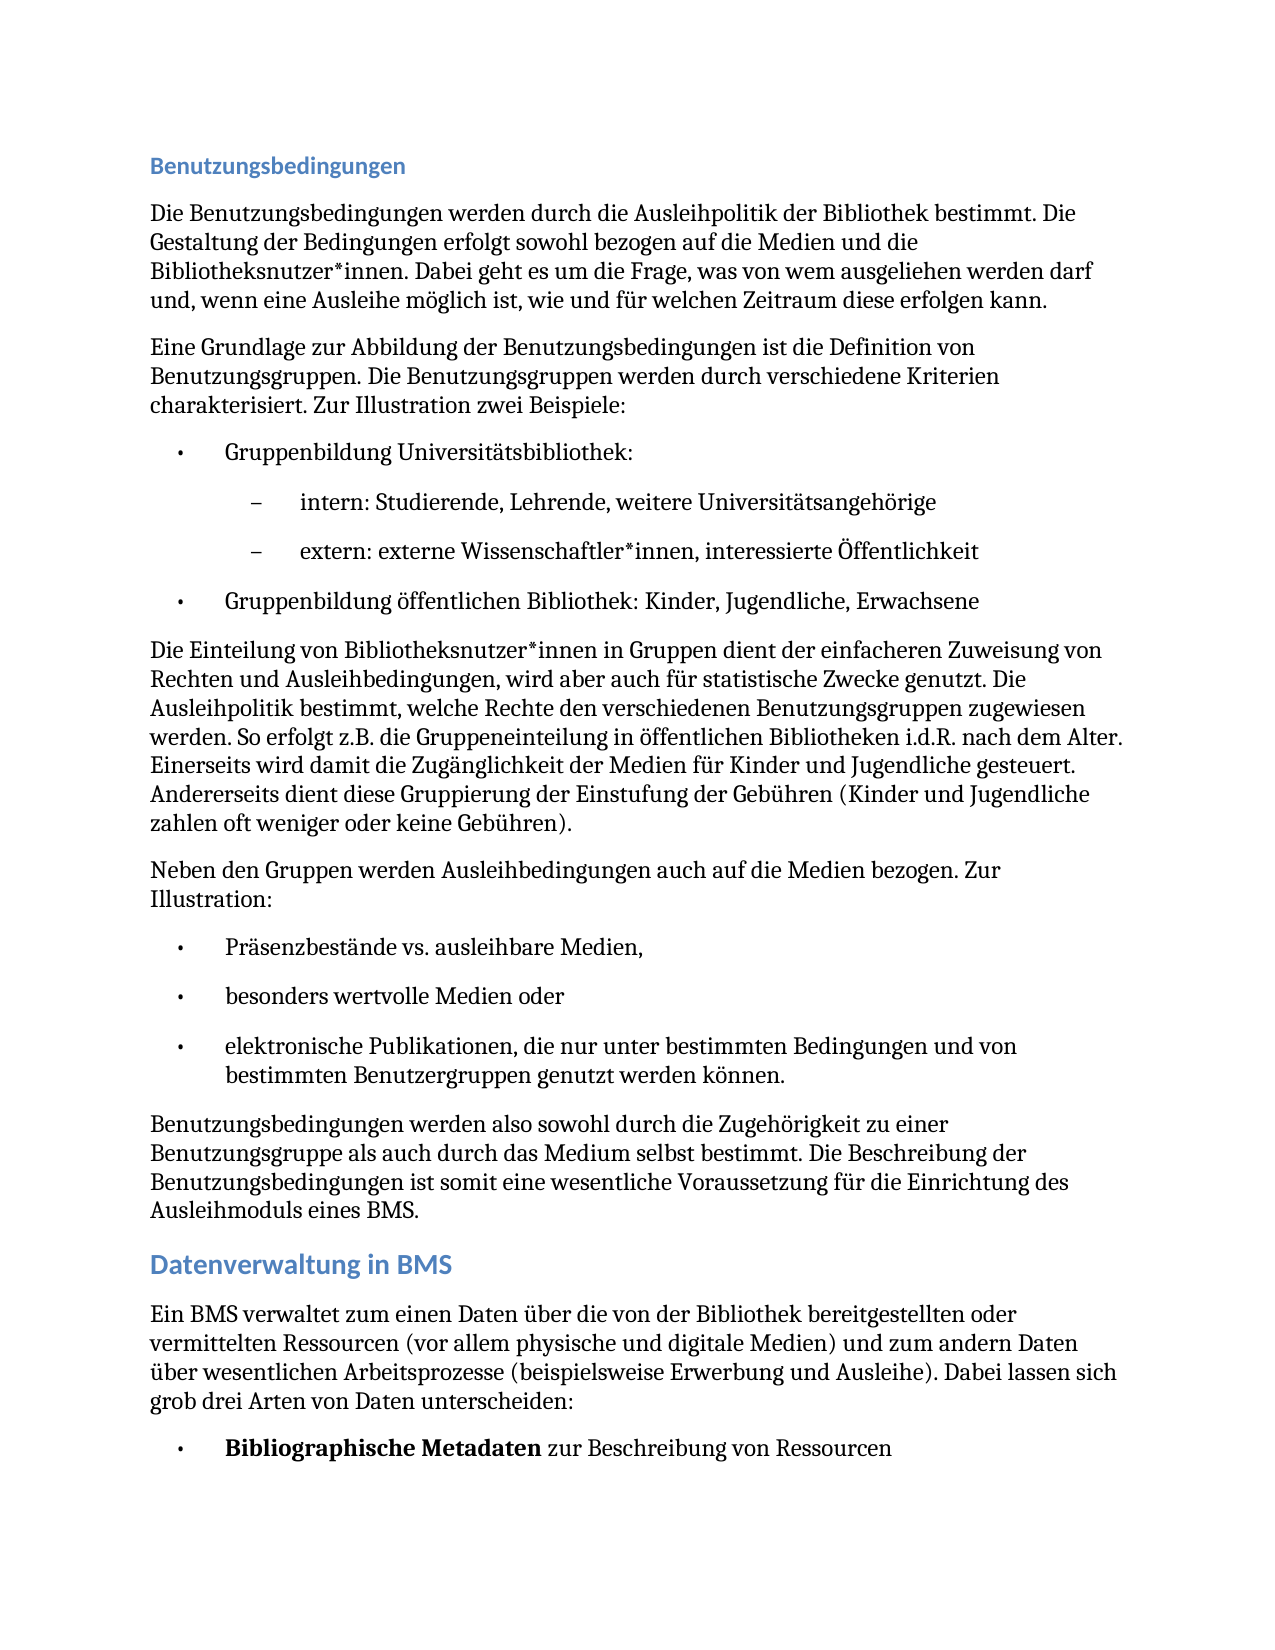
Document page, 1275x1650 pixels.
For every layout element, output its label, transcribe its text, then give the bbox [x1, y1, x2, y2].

subtitle Datenverwaltung in BMS [150, 1246, 1125, 1282]
text Eine Grundlage zur Abbildung der Benutzungsbedingungen ist die Definition von Benutzungsgruppen. Die Benutzungsgruppen werden durch verschiedene Kriterien charakterisiert. Zur Illustration zwei Beispiele: [150, 333, 1125, 419]
list besonders wertvolle Medien oder [175, 982, 1125, 1011]
list Präsenzbestände vs. ausleihbare Medien, [175, 933, 1125, 961]
text Die Benutzungsbedingungen werden durch die Ausleihpolitik der Bibliothek bestimmt. Die Gestaltung der Bedingungen erfolgt sowohl bezogen auf die Medien und die Bibliotheksnutzer*innen. Dabei geht es um die Frage, was von wem ausgeliehen werden darf und, wenn eine Ausleihe möglich ist, wie und für welchen Zeitraum diese erfolgen kann. [150, 199, 1125, 314]
list Bibliographische Metadaten zur Beschreibung von Ressourcen [175, 1434, 1125, 1463]
text Benutzungsbedingungen werden also sowohl durch die Zugehörigkeit zu einer Benutzungsgruppe als auch durch das Medium selbst bestimmt. Die Beschreibung der Benutzungsbedingungen ist somit eine wesentliche Voraussetzung für die Einrichtung des Ausleihmoduls eines BMS. [150, 1110, 1125, 1225]
list Gruppenbildung Universitätsbibliothek: [175, 438, 1125, 467]
list Gruppenbildung öffentlichen Bibliothek: Kinder, Jugendliche, Erwachsene [175, 587, 1125, 616]
text Ein BMS verwaltet zum einen Daten über die von der Bibliothek bereitgestellten oder vermittelten Ressourcen (vor allem physische und digitale Medien) und zum andern Daten über wesentlichen Arbeitsprozesse (beispielsweise Erwerbung und Ausleihe). Dabei lassen sich grob drei Arten von Daten unterscheiden: [150, 1300, 1125, 1415]
list extern: externe Wissenschaftler*innen, interessierte Öffentlichkeit [250, 537, 1125, 566]
subtitle Benutzungsbedingungen [150, 150, 1125, 181]
text Neben den Gruppen werden Ausleihbedingungen auch auf die Medien bezogen. Zur Illustration: [150, 856, 1125, 914]
list elektronische Publikationen, die nur unter bestimmten Bedingungen und von bestimmten Benutzergruppen genutzt werden können. [175, 1032, 1125, 1089]
text Die Einteilung von Bibliotheksnutzer*innen in Gruppen dient der einfacheren Zuweisung von Rechten und Ausleihbedingungen, wird aber auch für statistische Zwecke genutzt. Die Ausleihpolitik bestimmt, welche Rechte den verschiedenen Benutzungsgruppen zugewiesen werden. So erfolgt z.B. die Gruppeneinteilung in öffentlichen Bibliotheken i.d.R. nach dem Alter. Einerseits wird damit die Zugänglichkeit der Medien für Kinder und Jugendliche gesteuert. Andererseits dient diese Gruppierung der Einstufung der Gebühren (Kinder und Jugendliche zahlen oft weniger oder keine Gebühren). [150, 636, 1125, 838]
list intern: Studierende, Lehrende, weitere Universitätsangehörige [250, 488, 1125, 516]
